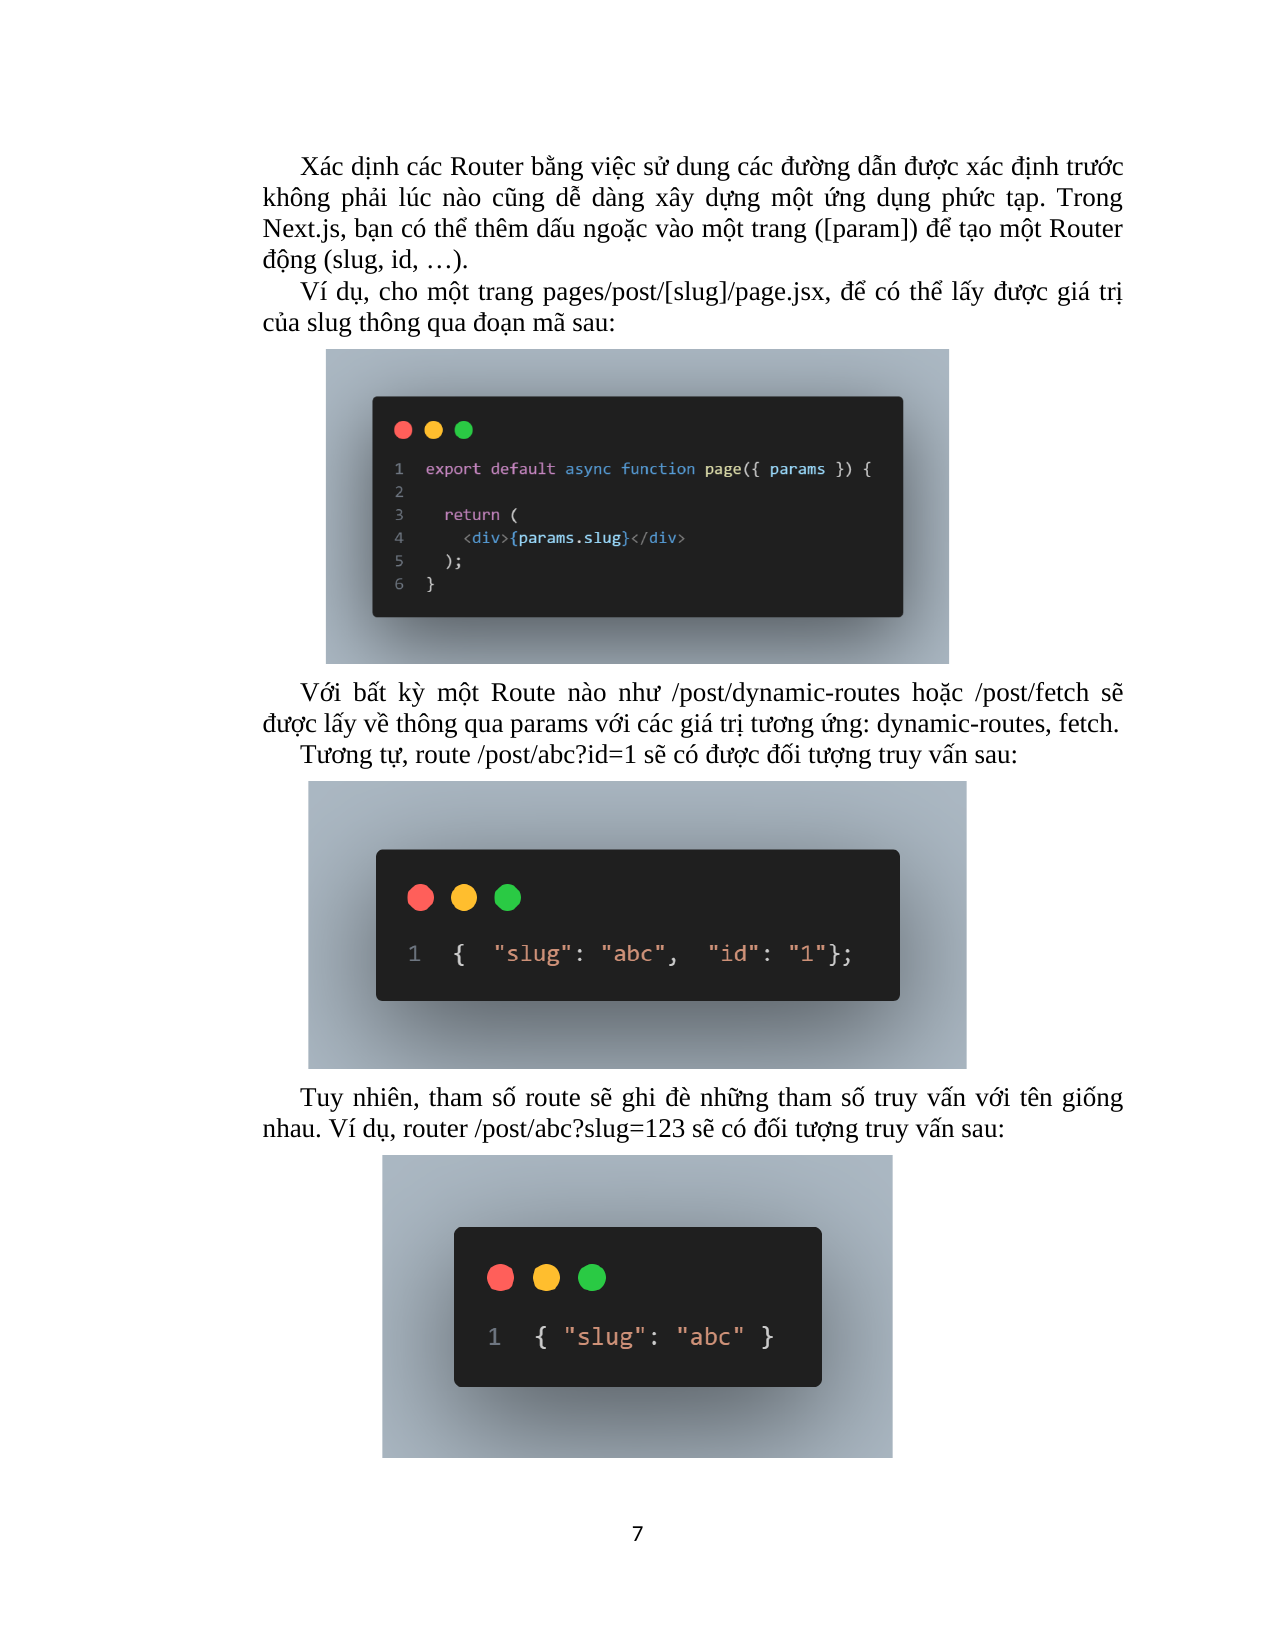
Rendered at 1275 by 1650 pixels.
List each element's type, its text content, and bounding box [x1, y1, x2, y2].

list Ví dụ, cho một trang pages/post/[slug]/page.jsx, để có thể lấy được giá trị của slug thông qua đoạn mã sau: [262, 274, 1125, 337]
picture [382, 1155, 893, 1458]
picture [325, 349, 950, 664]
picture [308, 781, 967, 1069]
list Tương tự, route /post/abc?id=1 sẽ có được đối tượng truy vấn sau: [262, 738, 1125, 769]
list Xác dịnh các Router bằng việc sử dung các đường dẫn được xác định trước không phải lúc nào cũng dễ dàng xây dựng một ứng dụng phức tạp. Trong Next.js, bạn có thể thêm dấu ngoặc vào một trang ([param]) để tạo một Router động (slug, id, …). [262, 150, 1125, 274]
list Tuy nhiên, tham số route sẽ ghi đè những tham số truy vấn với tên giống nhau. Ví dụ, router /post/abc?slug=123 sẽ có đối tượng truy vấn sau: [262, 1081, 1125, 1143]
list Với bất kỳ một Route nào như /post/dynamic-routes hoặc /post/fetch sẽ được lấy về thông qua params với các giá trị tương ứng: dynamic-routes, fetch. [262, 676, 1125, 738]
